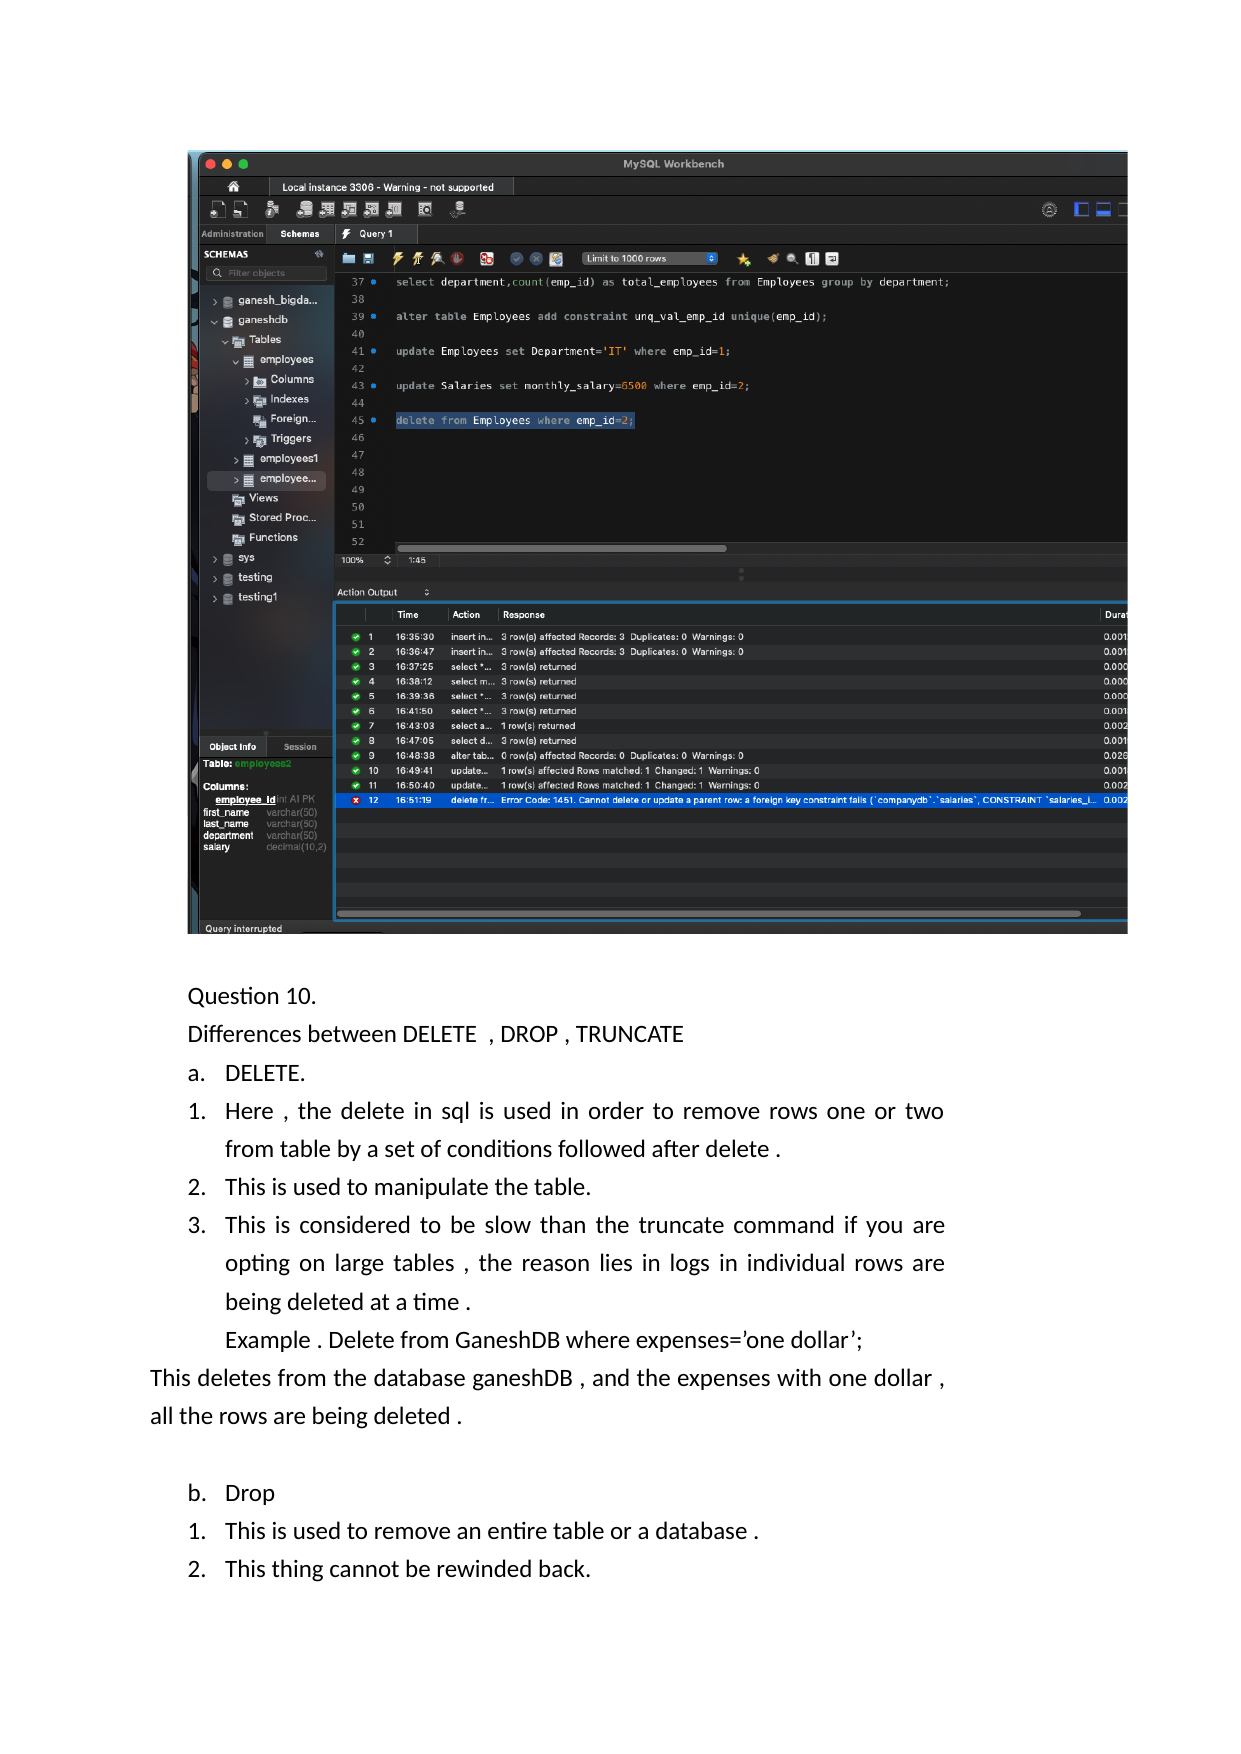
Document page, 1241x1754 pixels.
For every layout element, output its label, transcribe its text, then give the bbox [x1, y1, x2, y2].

list Example . Delete from GaneshDB where expenses=’one dollar’; [225, 1324, 946, 1354]
picture [187, 150, 1128, 934]
list Here , the delete in sql is used in order to remove rows one or two from table by a set of conditions followed after delete . [187, 1095, 946, 1164]
list This is considered to be slow than the truncate command if you are opting on large tables , the reason lies in logs in individual rows are being deleted at a time . [187, 1209, 946, 1316]
list Drop [187, 1477, 946, 1508]
list DELETE. [187, 1057, 946, 1087]
list This is used to manipulate the table. [187, 1171, 946, 1202]
list This thing cannot be rewinded back. [187, 1553, 946, 1584]
text Question 10. [187, 980, 946, 1011]
text Differences between DELETE , DROP , TRUNCATE [187, 1018, 946, 1049]
text This deletes from the database ganeshDB , and the expenses with one dollar , all the rows are being deleted . [150, 1362, 946, 1431]
list This is used to remove an entire table or a database . [187, 1515, 946, 1546]
